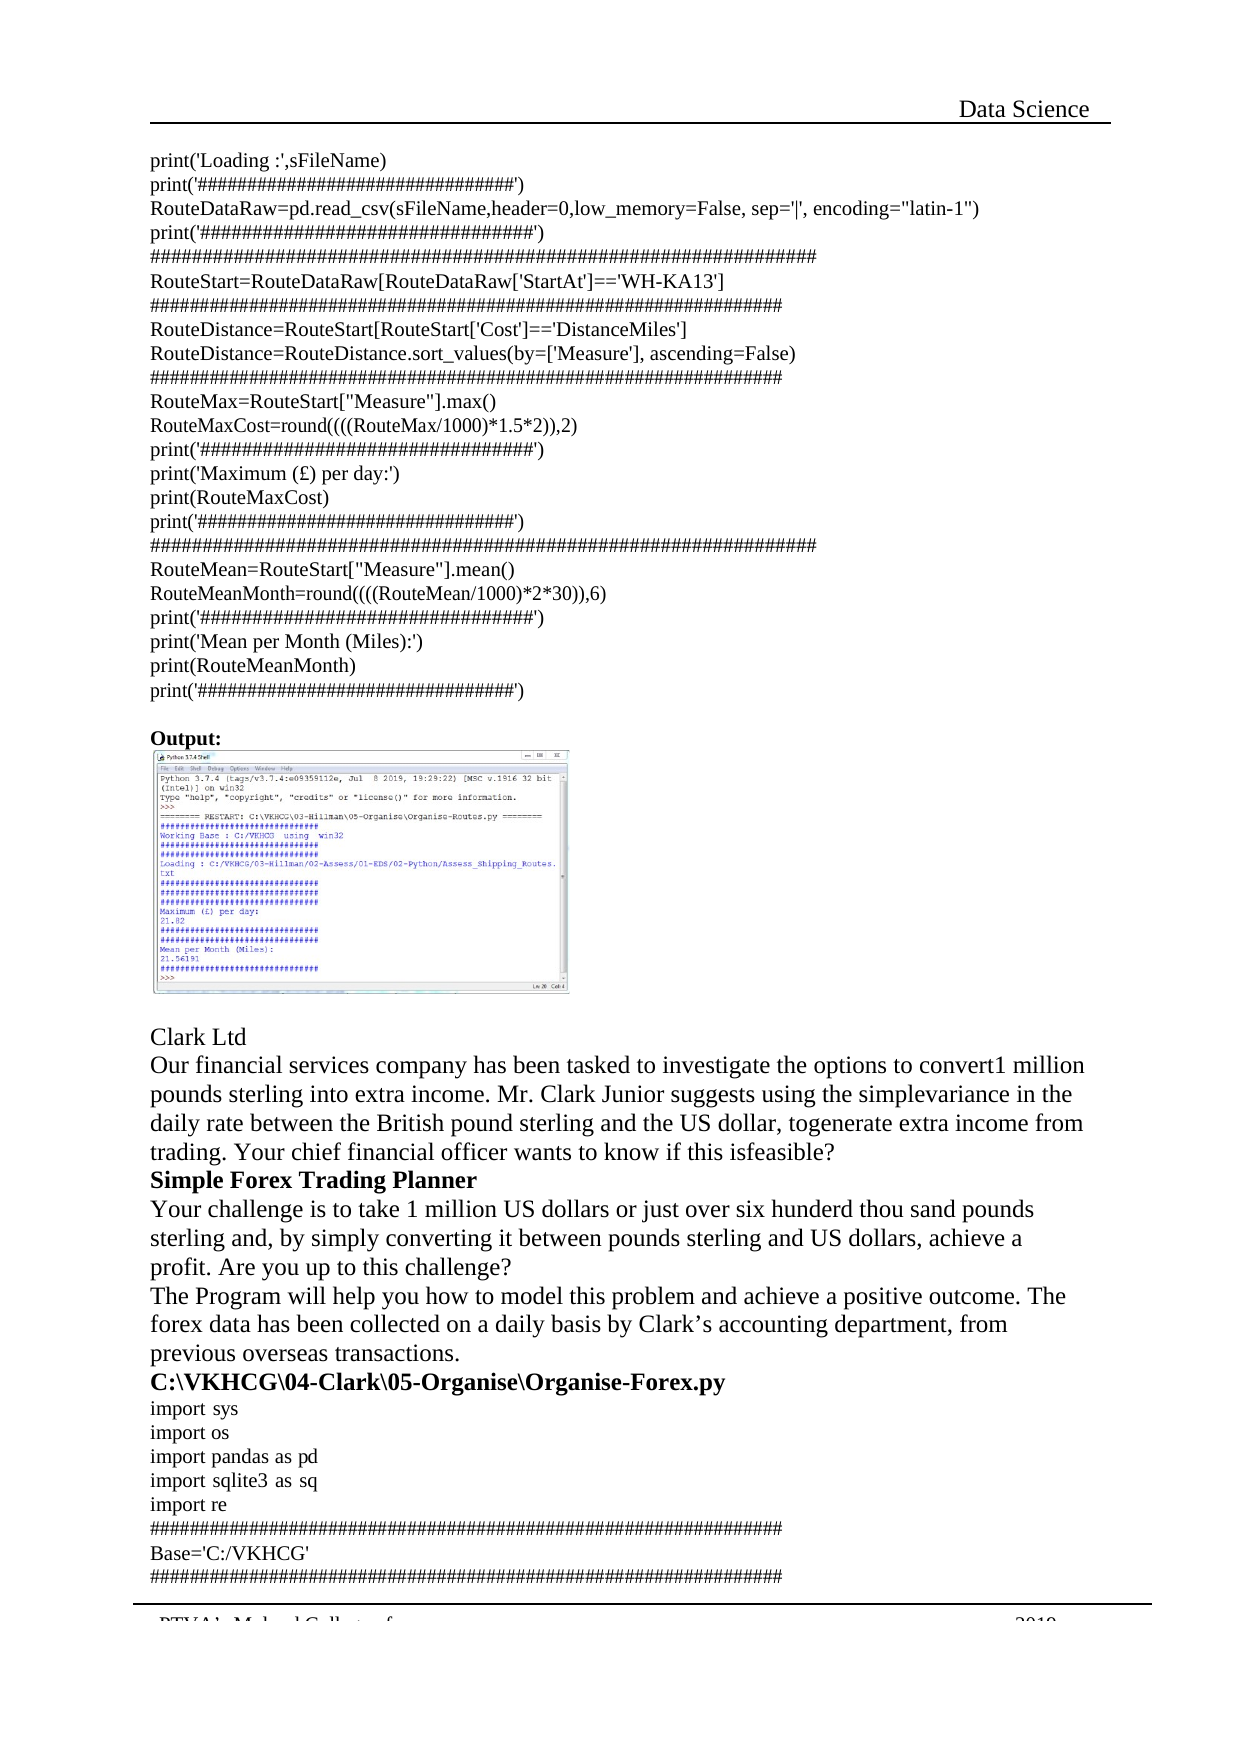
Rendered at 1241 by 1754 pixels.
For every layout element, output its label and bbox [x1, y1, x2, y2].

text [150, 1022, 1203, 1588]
picture [153, 750, 570, 994]
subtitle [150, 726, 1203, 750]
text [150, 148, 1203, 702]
